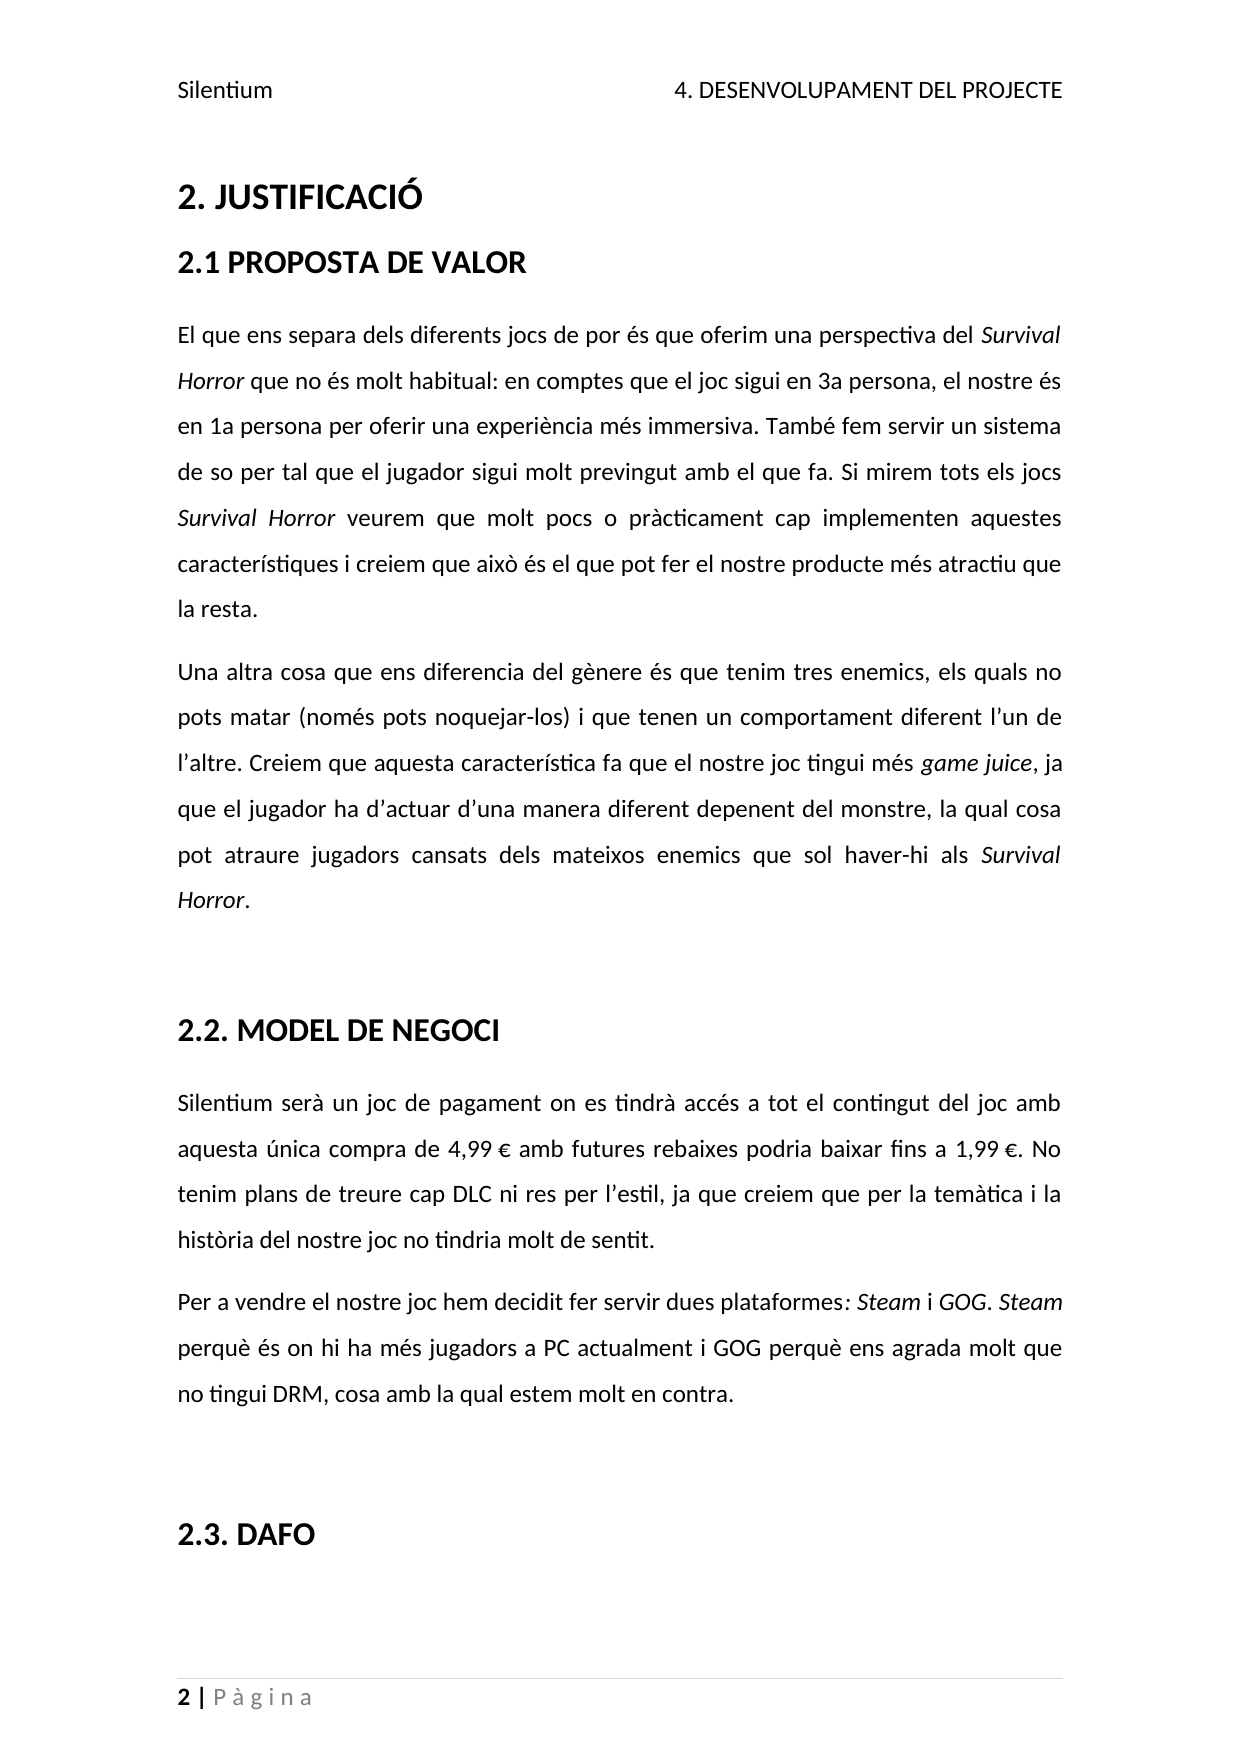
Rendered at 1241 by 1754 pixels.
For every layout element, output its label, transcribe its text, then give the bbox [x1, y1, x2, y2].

text Una altra cosa que ens diferencia del gènere és que tenim tres enemics, els quals no pots matar (només pots noquejar-los) i que tenen un comportament diferent l’un de l’altre. Creiem que aquesta característica fa que el nostre joc tingui més game juice, ja que el jugador ha d’actuar d’una manera diferent depenent del monstre, la qual cosa pot atraure jugadors cansats dels mateixos enemics que sol haver-hi als Survival Horror. [177, 656, 1063, 915]
subtitle 2. JUSTIFICACIÓ [177, 173, 1063, 218]
text El que ens separa dels diferents jocs de por és que oferim una perspectiva del Survival Horror que no és molt habitual: en comptes que el joc sigui en 3a persona, el nostre és en 1a persona per oferir una experiència més immersiva. També fem servir un sistema de so per tal que el jugador sigui molt previngut amb el que fa. Si mirem tots els jocs Survival Horror veurem que molt pocs o pràcticament cap implementen aquestes característiques i creiem que això és el que pot fer el nostre producte més atractiu que la resta. [177, 319, 1063, 624]
subtitle 2.1 PROPOSTA DE VALOR [177, 241, 1063, 282]
text Silentium serà un joc de pagament on es tindrà accés a tot el contingut del joc amb aquesta única compra de 4,99 € amb futures rebaixes podria baixar fins a 1,99 €. No tenim plans de treure cap DLC ni res per l’estil, ja que creiem que per la temàtica i la història del nostre joc no tindria molt de sentit. [177, 1087, 1063, 1255]
text Per a vendre el nostre joc hem decidit fer servir dues plataformes: Steam i GOG. Steam perquè és on hi ha més jugadors a PC actualment i GOG perquè ens agrada molt que no tingui DRM, cosa amb la qual estem molt en contra. [177, 1287, 1063, 1408]
subtitle 2.2. MODEL DE NEGOCI [177, 1009, 1063, 1050]
subtitle 2.3. DAFO [177, 1513, 1063, 1553]
